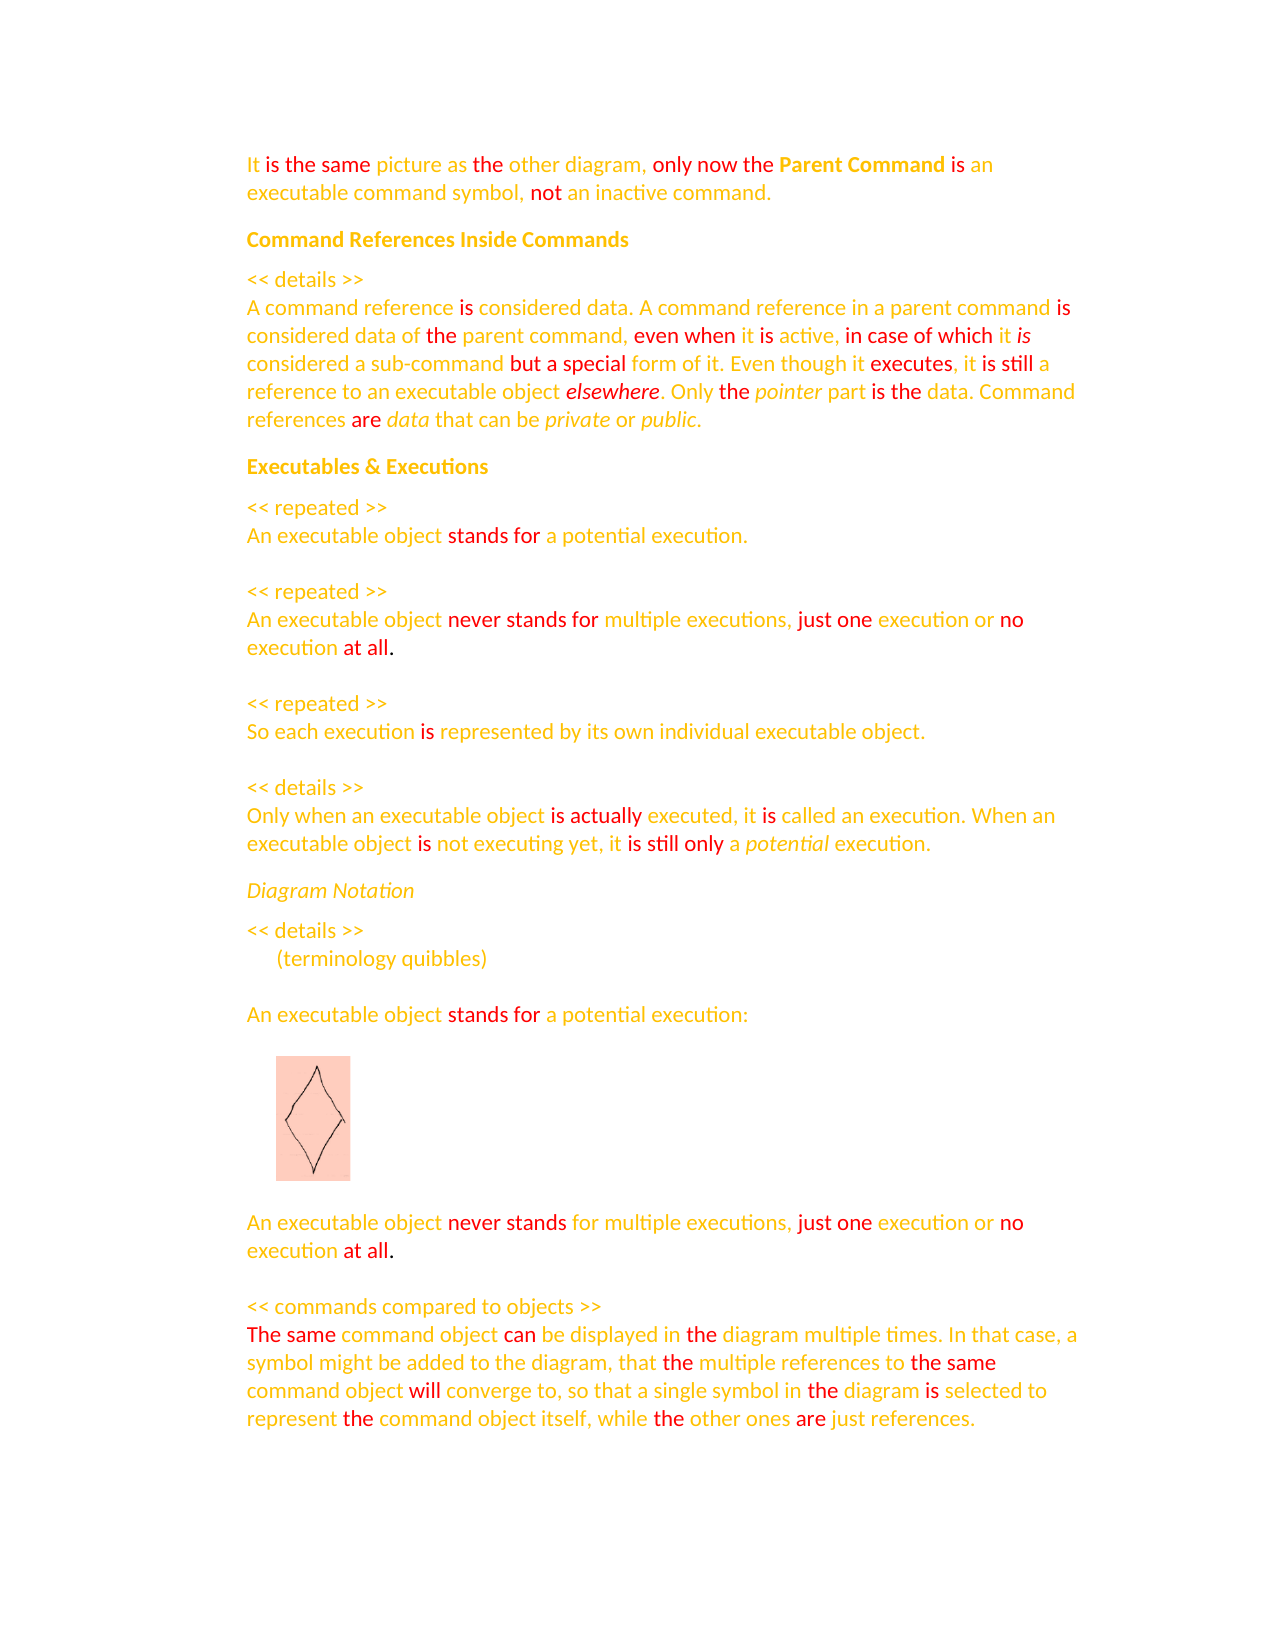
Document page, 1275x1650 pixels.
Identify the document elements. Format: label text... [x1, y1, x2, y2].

text << repeated >> [247, 689, 1087, 717]
subtitle Executables & Executions [247, 452, 1087, 480]
text Only when an executable object is actually executed, it is called an execution. When an executable object is not executing yet, it is still only a potential execution. [247, 801, 1087, 857]
text << details >> [247, 265, 1087, 293]
text An executable object stands for a potential execution. [247, 521, 1087, 549]
subtitle Diagram Notation [247, 876, 1087, 904]
text The same command object can be displayed in the diagram multiple times. In that case, a symbol might be added to the diagram, that the multiple references to the same command object will converge to, so that a single symbol in the diagram is selected to represent the command object itself, while the other ones are just references. [247, 1320, 1087, 1432]
text << repeated >> [247, 493, 1087, 521]
text << repeated >> [247, 577, 1087, 605]
text So each execution is represented by its own individual executable object. [247, 717, 1087, 745]
text << commands compared to objects >> [247, 1292, 1087, 1320]
subtitle Command References Inside Commands [247, 225, 1087, 253]
text An executable object stands for a potential execution: [247, 1000, 1087, 1028]
text An executable object never stands for multiple executions, just one execution or no execution at all. [247, 605, 1087, 661]
text (terminology quibbles) [276, 944, 1087, 972]
text An executable object never stands for multiple executions, just one execution or no execution at all. [247, 1208, 1087, 1264]
text << details >> [247, 773, 1087, 801]
text A command reference is considered data. A command reference in a parent command is considered data of the parent command, even when it is active, in case of which it is considered a sub-command but a special form of it. Even though it executes, it is still a reference to an executable object elsewhere. Only the pointer part is the data. Command references are data that can be private or public. [247, 293, 1087, 433]
text << details >> [247, 916, 1087, 944]
text It is the same picture as the other diagram, only now the Parent Command is an executable command symbol, not an inactive command. [247, 150, 1087, 206]
